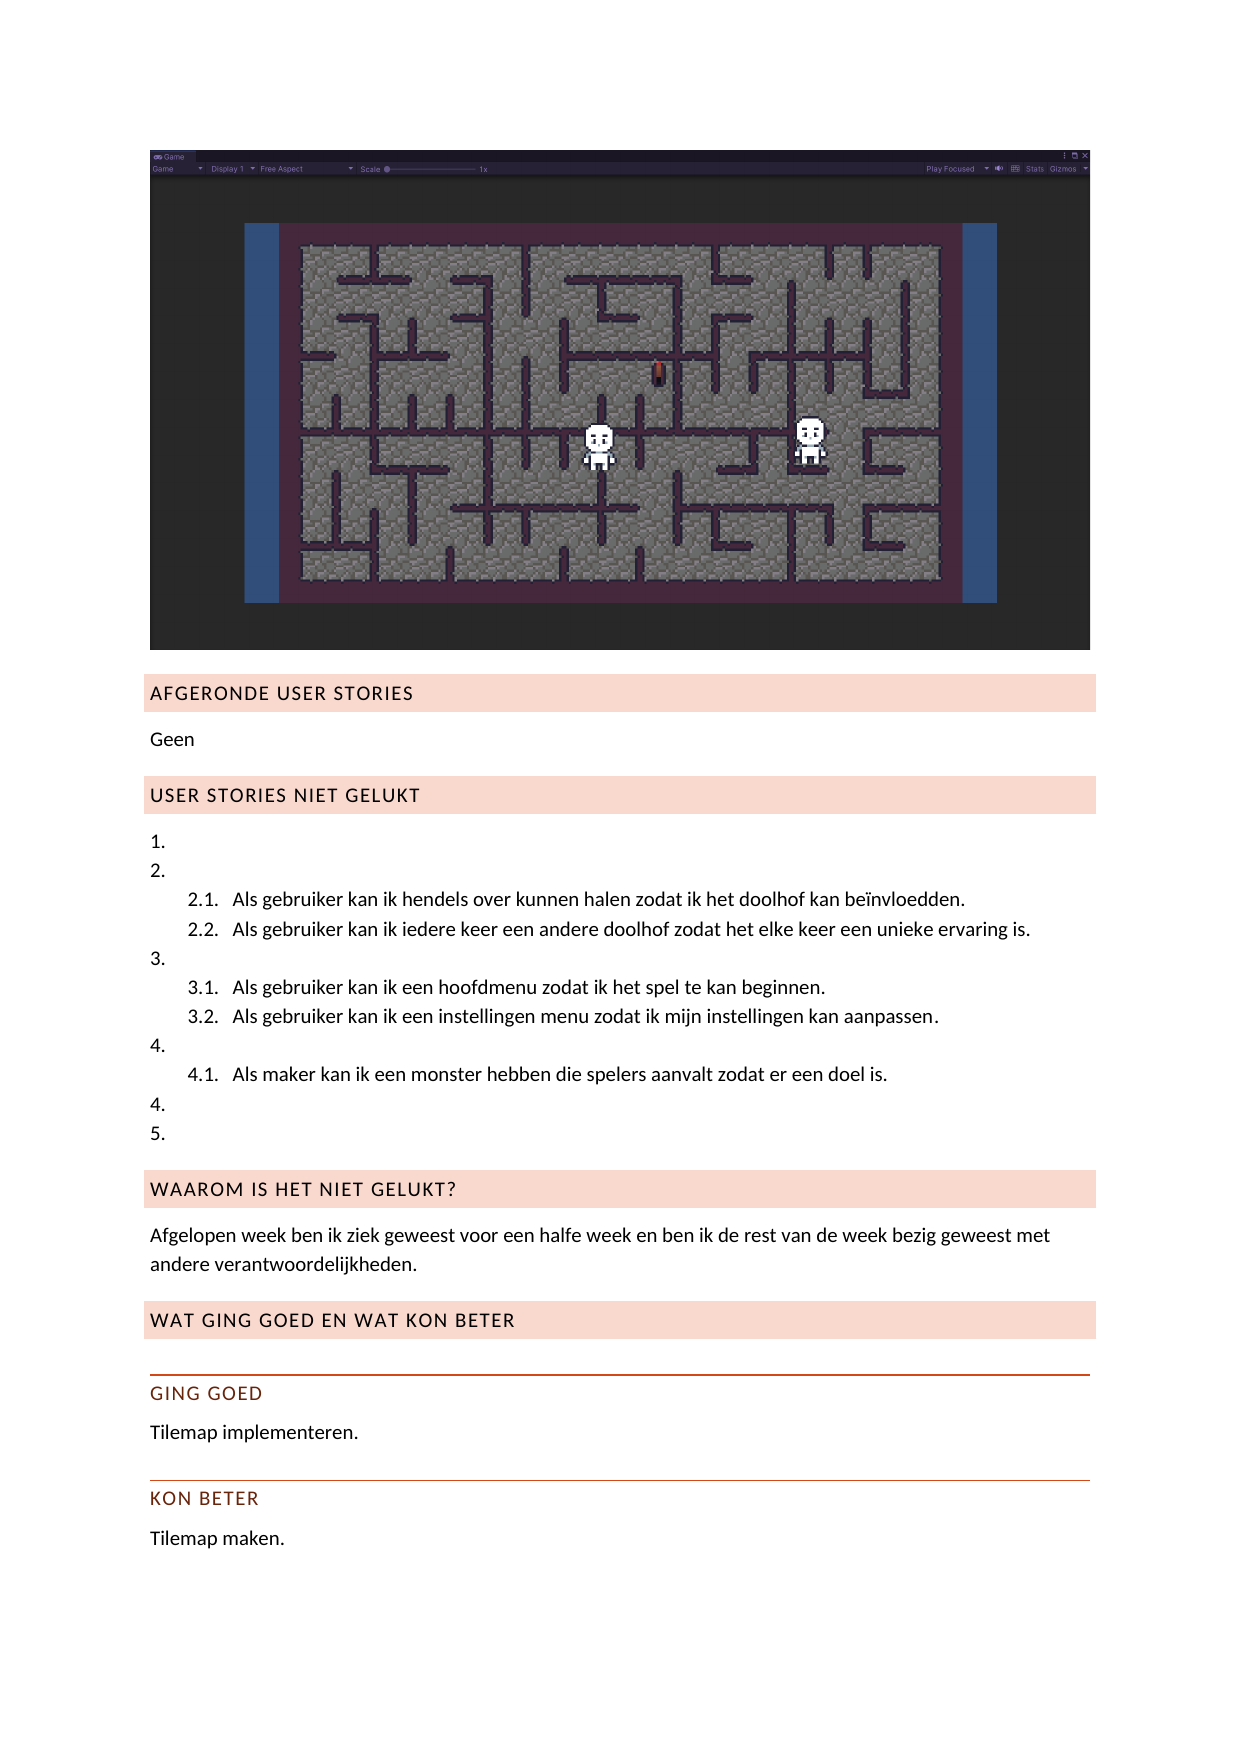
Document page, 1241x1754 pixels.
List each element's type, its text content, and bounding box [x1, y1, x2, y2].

list Als gebruiker kan ik een hoofdmenu zodat ik het spel te kan beginnen. [187, 974, 1090, 999]
list Als gebruiker kan ik een instellingen menu zodat ik mijn instellingen kan aanpassen. [187, 1003, 1090, 1029]
subtitle Afgeronde user stories [150, 680, 1090, 706]
subtitle Kon beter [150, 1481, 1090, 1511]
subtitle Waarom is het niet gelukt? [150, 1176, 1090, 1202]
subtitle User stories niet gelukt [150, 783, 1090, 808]
text Tilemap implementeren. [150, 1419, 1090, 1445]
text Tilemap maken. [150, 1525, 1090, 1551]
text Afgelopen week ben ik ziek geweest voor een halfe week en ben ik de rest van de week bezig geweest met andere verantwoordelijkheden. [150, 1222, 1090, 1277]
subtitle Ging goed [150, 1376, 1090, 1405]
list Als gebruiker kan ik iedere keer een andere doolhof zodat het elke keer een unieke ervaring is. [187, 916, 1090, 941]
list Als maker kan ik een monster hebben die spelers aanvalt zodat er een doel is. [187, 1062, 1090, 1087]
subtitle Wat ging goed en wat kon beter [150, 1308, 1090, 1333]
picture [150, 150, 1091, 650]
text Geen [150, 726, 1090, 752]
list Als gebruiker kan ik hendels over kunnen halen zodat ik het doolhof kan beïnvloedden. [187, 887, 1090, 912]
